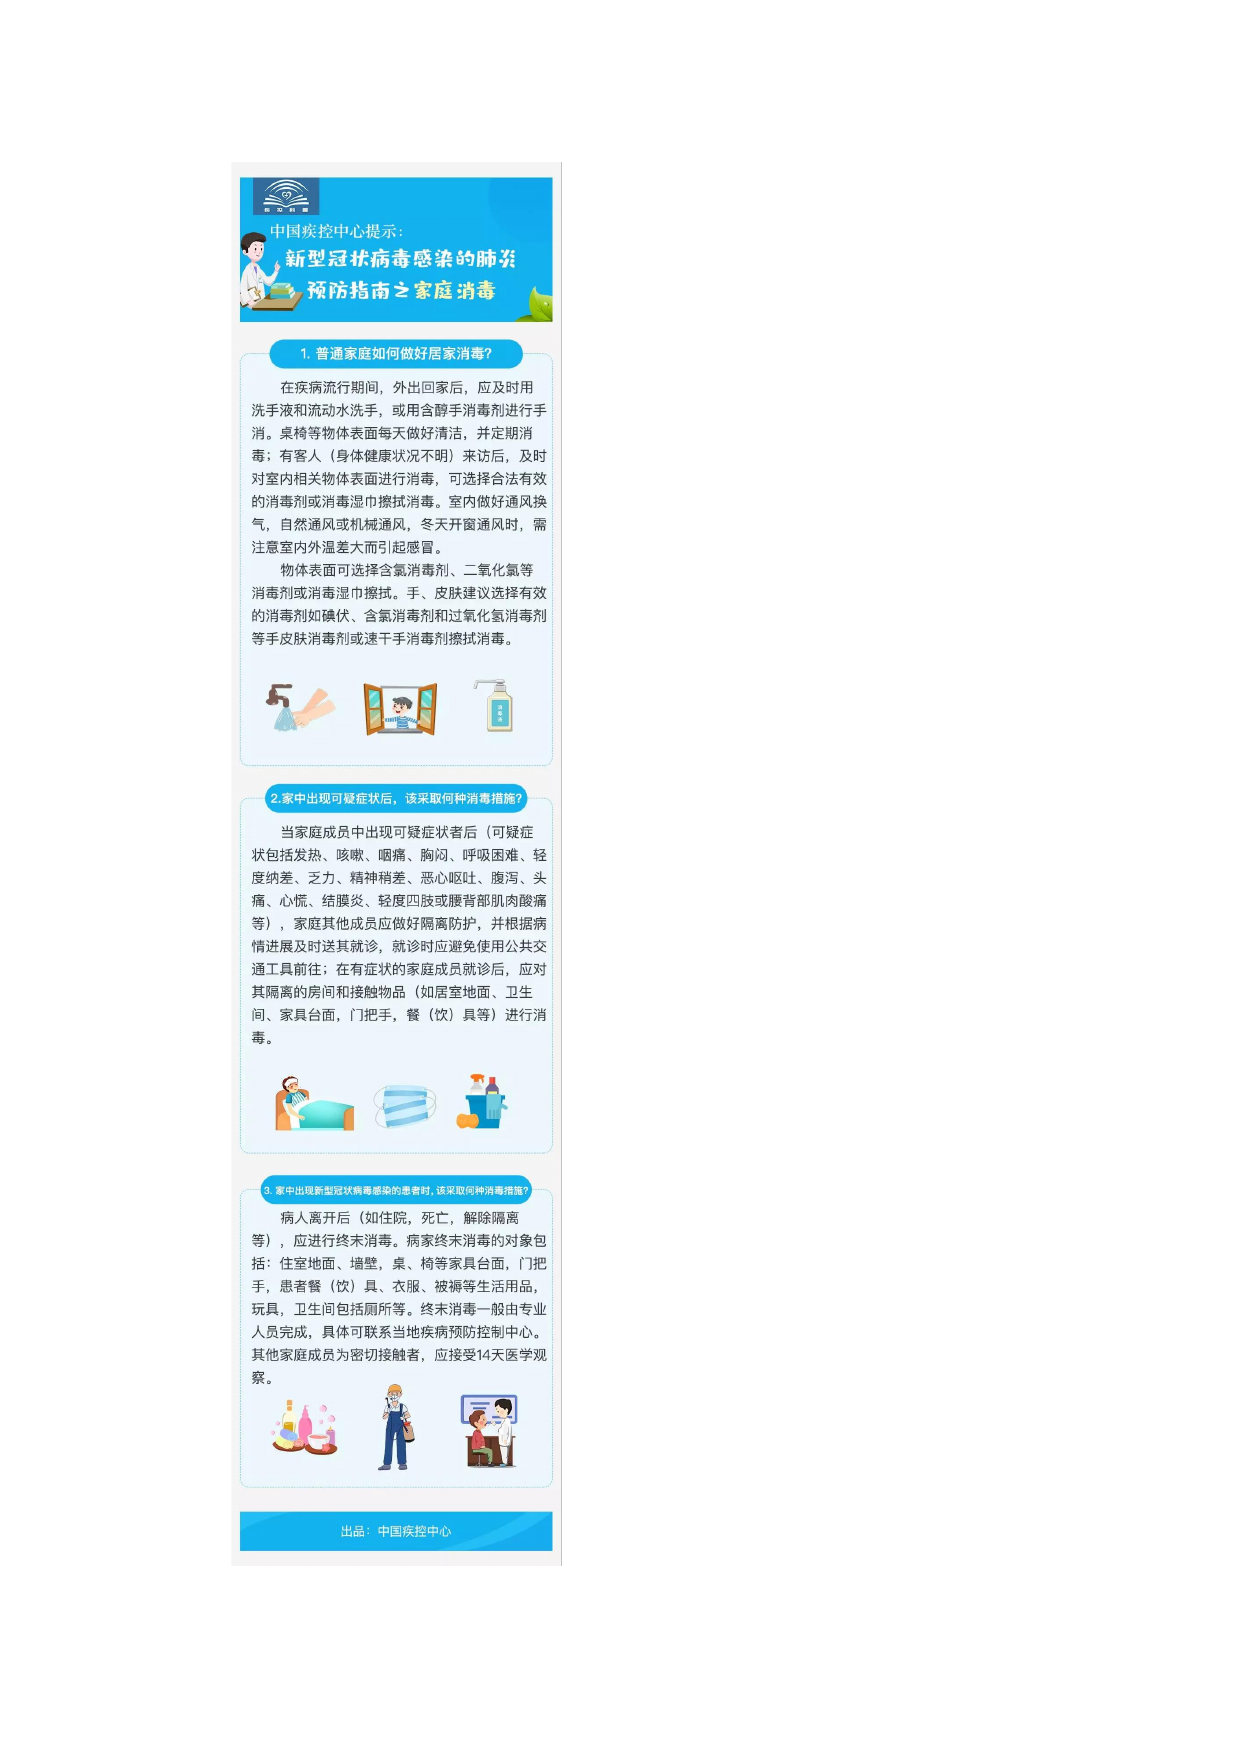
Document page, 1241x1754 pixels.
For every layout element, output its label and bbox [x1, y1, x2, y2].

picture [231, 162, 562, 1566]
